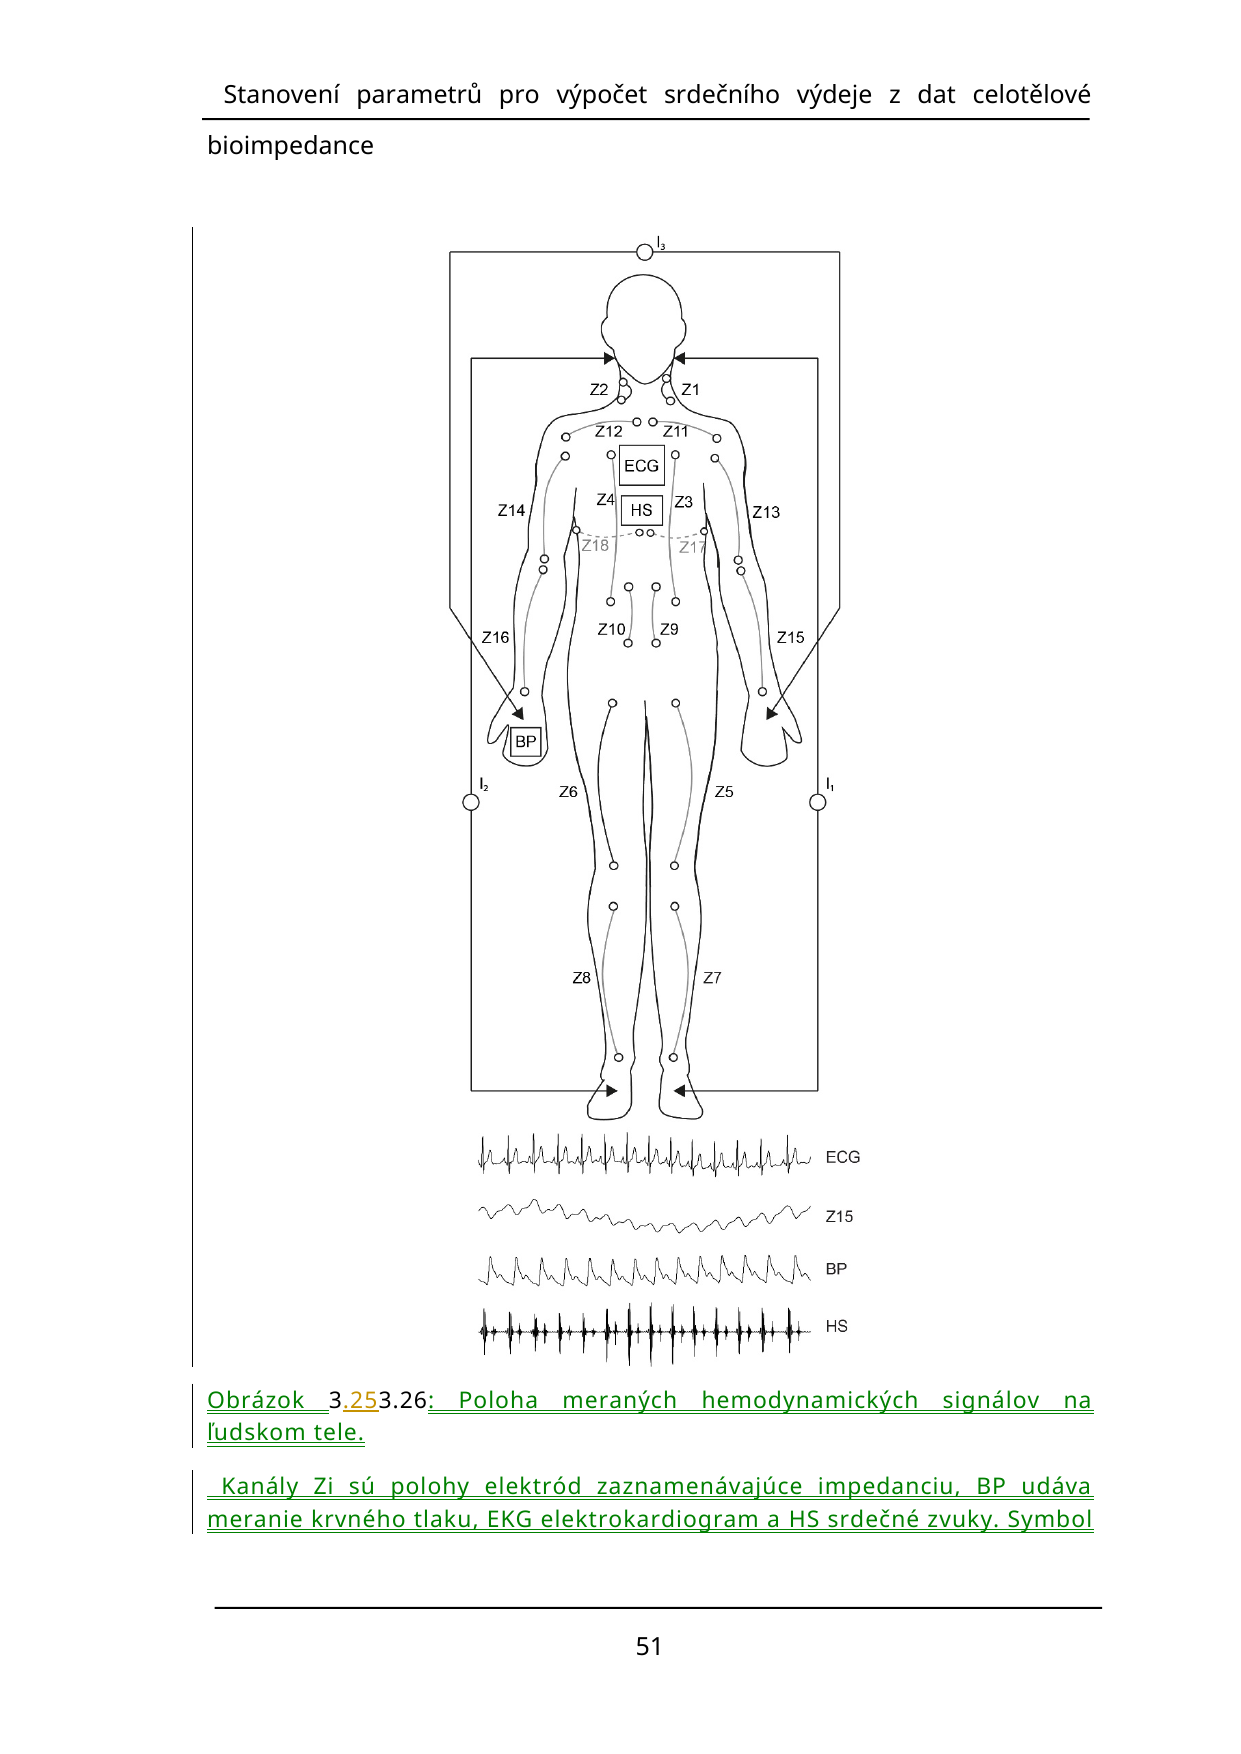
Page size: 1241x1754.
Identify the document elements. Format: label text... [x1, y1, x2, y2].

picture [429, 227, 870, 1367]
text 3 [207, 1383, 1092, 1448]
